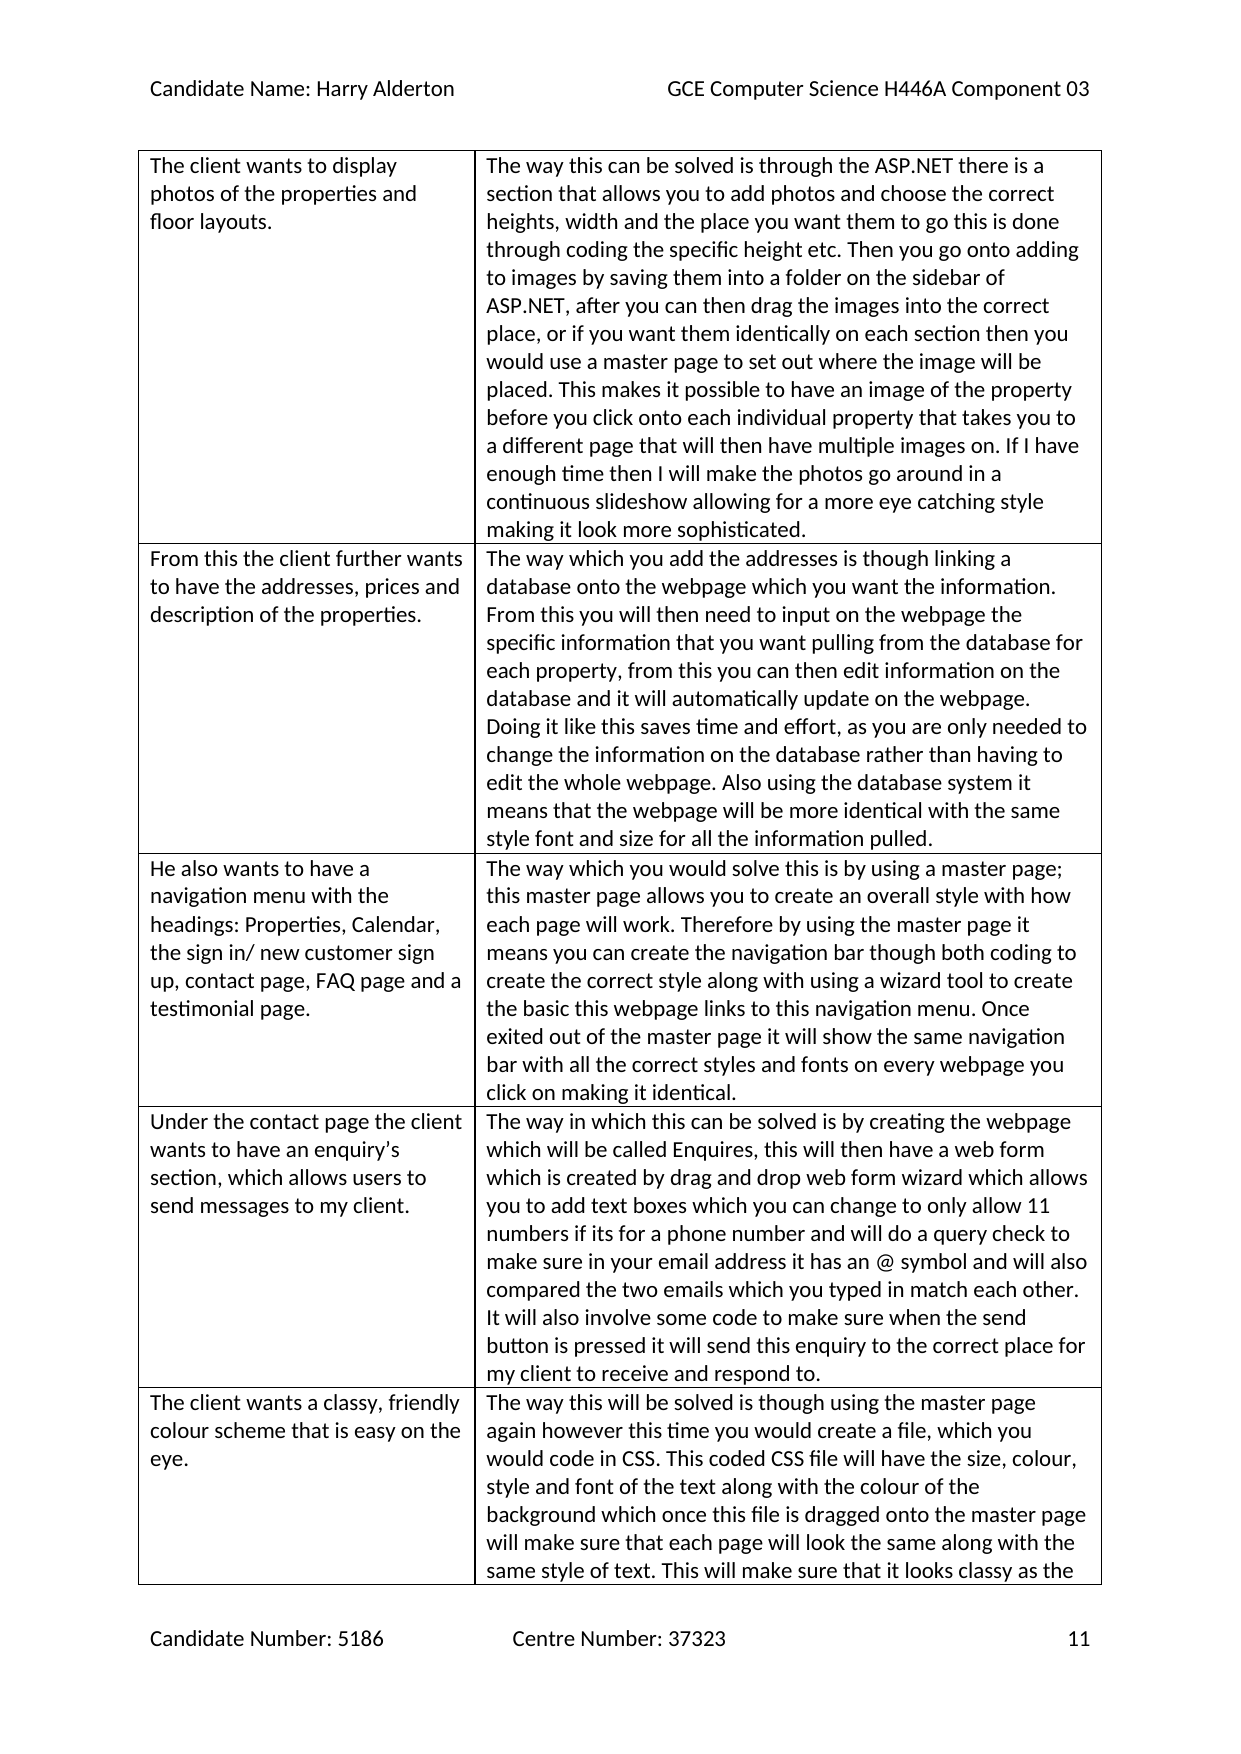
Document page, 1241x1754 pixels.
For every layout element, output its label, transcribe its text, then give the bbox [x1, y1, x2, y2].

table_cell From this the client further wants to have the addresses, prices and description of the properties. [139, 544, 474, 853]
table_cell The client wants to display photos of the properties and floor layouts. [139, 151, 474, 543]
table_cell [139, 1388, 474, 1584]
table_cell The way in which this can be solved is by creating the webpage which will be called Enquires, this will then have a web form which is created by drag and drop web form wizard which allows you to add text boxes which you can change to only allow 11 numbers if its for a phone number and will do a query check to make sure in your email address it has an @ symbol and will also compared the two emails which you typed in match each other. It will also involve some code to make sure when the send button is pressed it will send this enquiry to the correct place for my client to receive and respond to. [476, 1107, 1101, 1387]
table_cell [476, 1388, 1101, 1584]
table_cell The way which you would solve this is by using a master page; this master page allows you to create an overall style with how each page will work. Therefore by using the master page it means you can create the navigation bar though both coding to create the correct style along with using a wizard tool to create the basic this webpage links to this navigation menu. Once exited out of the master page it will show the same navigation bar with all the correct styles and fonts on every webpage you click on making it identical. [476, 854, 1101, 1106]
table_cell The way this can be solved is through the ASP.NET there is a section that allows you to add photos and choose the correct heights, width and the place you want them to go this is done through coding the specific height etc. Then you go onto adding to images by saving them into a folder on the sidebar of ASP.NET, after you can then drag the images into the correct place, or if you want them identically on each section then you would use a master page to set out where the image will be placed. This makes it possible to have an image of the property before you click onto each individual property that takes you to a different page that will then have multiple images on. If I have enough time then I will make the photos go around in a continuous slideshow allowing for a more eye catching style making it look more sophisticated. [476, 151, 1101, 543]
table_cell Under the contact page the client wants to have an enquiry’s section, which allows users to send messages to my client. [139, 1107, 474, 1387]
table_cell The way which you add the addresses is though linking a database onto the webpage which you want the information. From this you will then need to input on the webpage the specific information that you want pulling from the database for each property, from this you can then edit information on the database and it will automatically update on the webpage. Doing it like this saves time and effort, as you are only needed to change the information on the database rather than having to edit the whole webpage. Also using the database system it means that the webpage will be more identical with the same style font and size for all the information pulled. [476, 544, 1101, 853]
table_cell He also wants to have a navigation menu with the headings: Properties, Calendar, the sign in/ new customer sign up, contact page, FAQ page and a testimonial page. [139, 854, 474, 1106]
